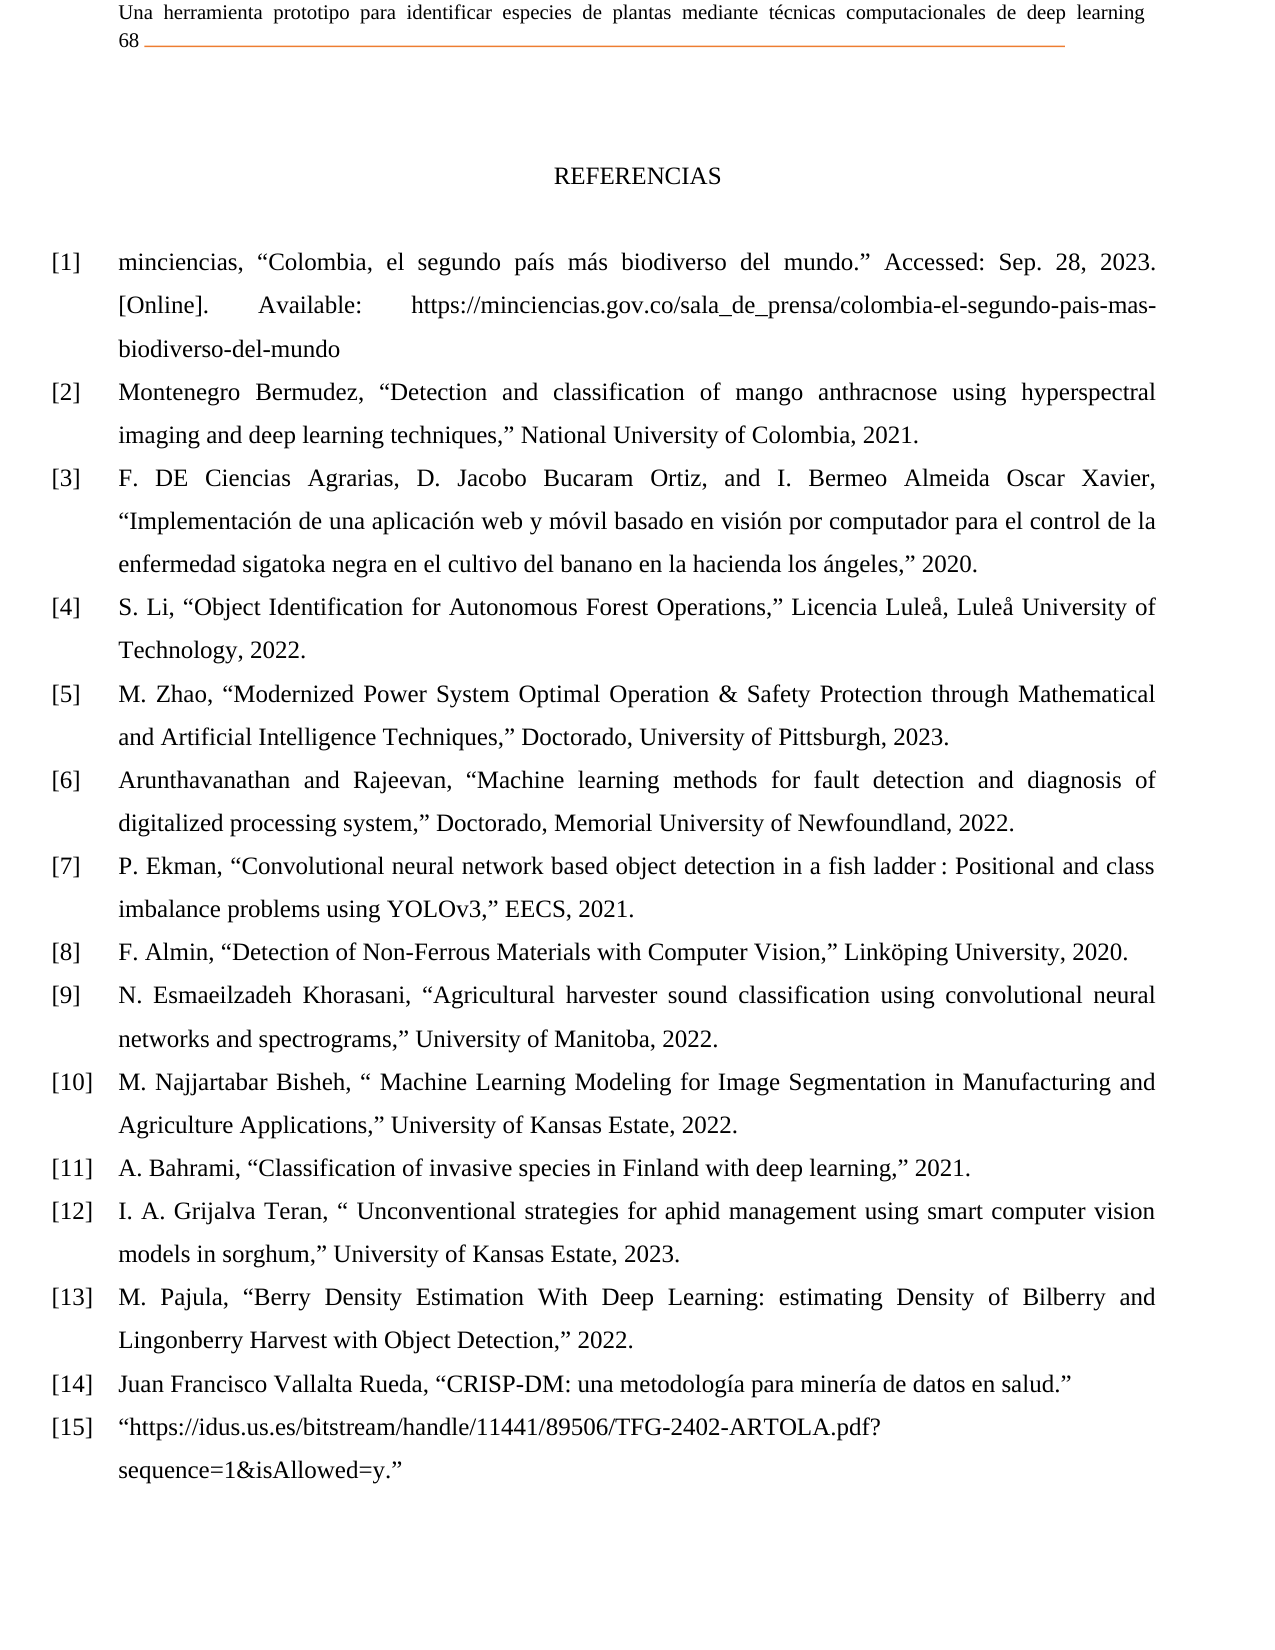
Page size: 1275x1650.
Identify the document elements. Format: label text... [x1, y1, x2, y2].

text [10] M. Najjartabar Bisheh, “ Machine Learning Modeling for Image Segmentation in Manufacturing and Agriculture Applications,” University of Kansas Estate, 2022. [51, 1067, 1157, 1139]
text [3] F. DE Ciencias Agrarias, D. Jacobo Bucaram Ortiz, and I. Bermeo Almeida Oscar Xavier, “Implementación de una aplicación web y móvil basado en visión por computador para el control de la enfermedad sigatoka negra en el cultivo del banano en la hacienda los ángeles,” 2020. [51, 463, 1157, 578]
text [14] Juan Francisco Vallalta Rueda, “CRISP-DM: una metodología para minería de datos en salud.” [51, 1369, 1157, 1397]
text [9] N. Esmaeilzadeh Khorasani, “Agricultural harvester sound classification using convolutional neural networks and spectrograms,” University of Manitoba, 2022. [51, 981, 1157, 1052]
text [6] Arunthavanathan and Rajeevan, “Machine learning methods for fault detection and diagnosis of digitalized processing system,” Doctorado, Memorial University of Newfoundland, 2022. [51, 765, 1157, 837]
text [7] P. Ekman, “Convolutional neural network based object detection in a fish ladder : Positional and class imbalance problems using YOLOv3,” EECS, 2021. [51, 851, 1157, 923]
text [15] “https://idus.us.es/bitstream/handle/11441/89506/TFG-2402-ARTOLA.pdf?sequence=1&isAllowed=y.” [51, 1412, 1157, 1484]
text [12] I. A. Grijalva Teran, “ Unconventional strategies for aphid management using smart computer vision models in sorghum,” University of Kansas Estate, 2023. [51, 1196, 1157, 1268]
text [5] M. Zhao, “Modernized Power System Optimal Operation & Safety Protection through Mathematical and Artificial Intelligence Techniques,” Doctorado, University of Pittsburgh, 2023. [51, 679, 1157, 751]
text [11] A. Bahrami, “Classification of invasive species in Finland with deep learning,” 2021. [51, 1153, 1157, 1182]
text [8] F. Almin, “Detection of Non-Ferrous Materials with Computer Vision,” Linköping University, 2020. [51, 937, 1157, 966]
text [4] S. Li, “Object Identification for Autonomous Forest Operations,” Licencia Luleå, Luleå University of Technology, 2022. [51, 592, 1157, 664]
subtitle REFERENCIAS [118, 161, 1157, 190]
text [2] Montenegro Bermudez, “Detection and classification of mango anthracnose using hyperspectral imaging and deep learning techniques,” National University of Colombia, 2021. [51, 377, 1157, 449]
text [13] M. Pajula, “Berry Density Estimation With Deep Learning: estimating Density of Bilberry and Lingonberry Harvest with Object Detection,” 2022. [51, 1282, 1157, 1354]
